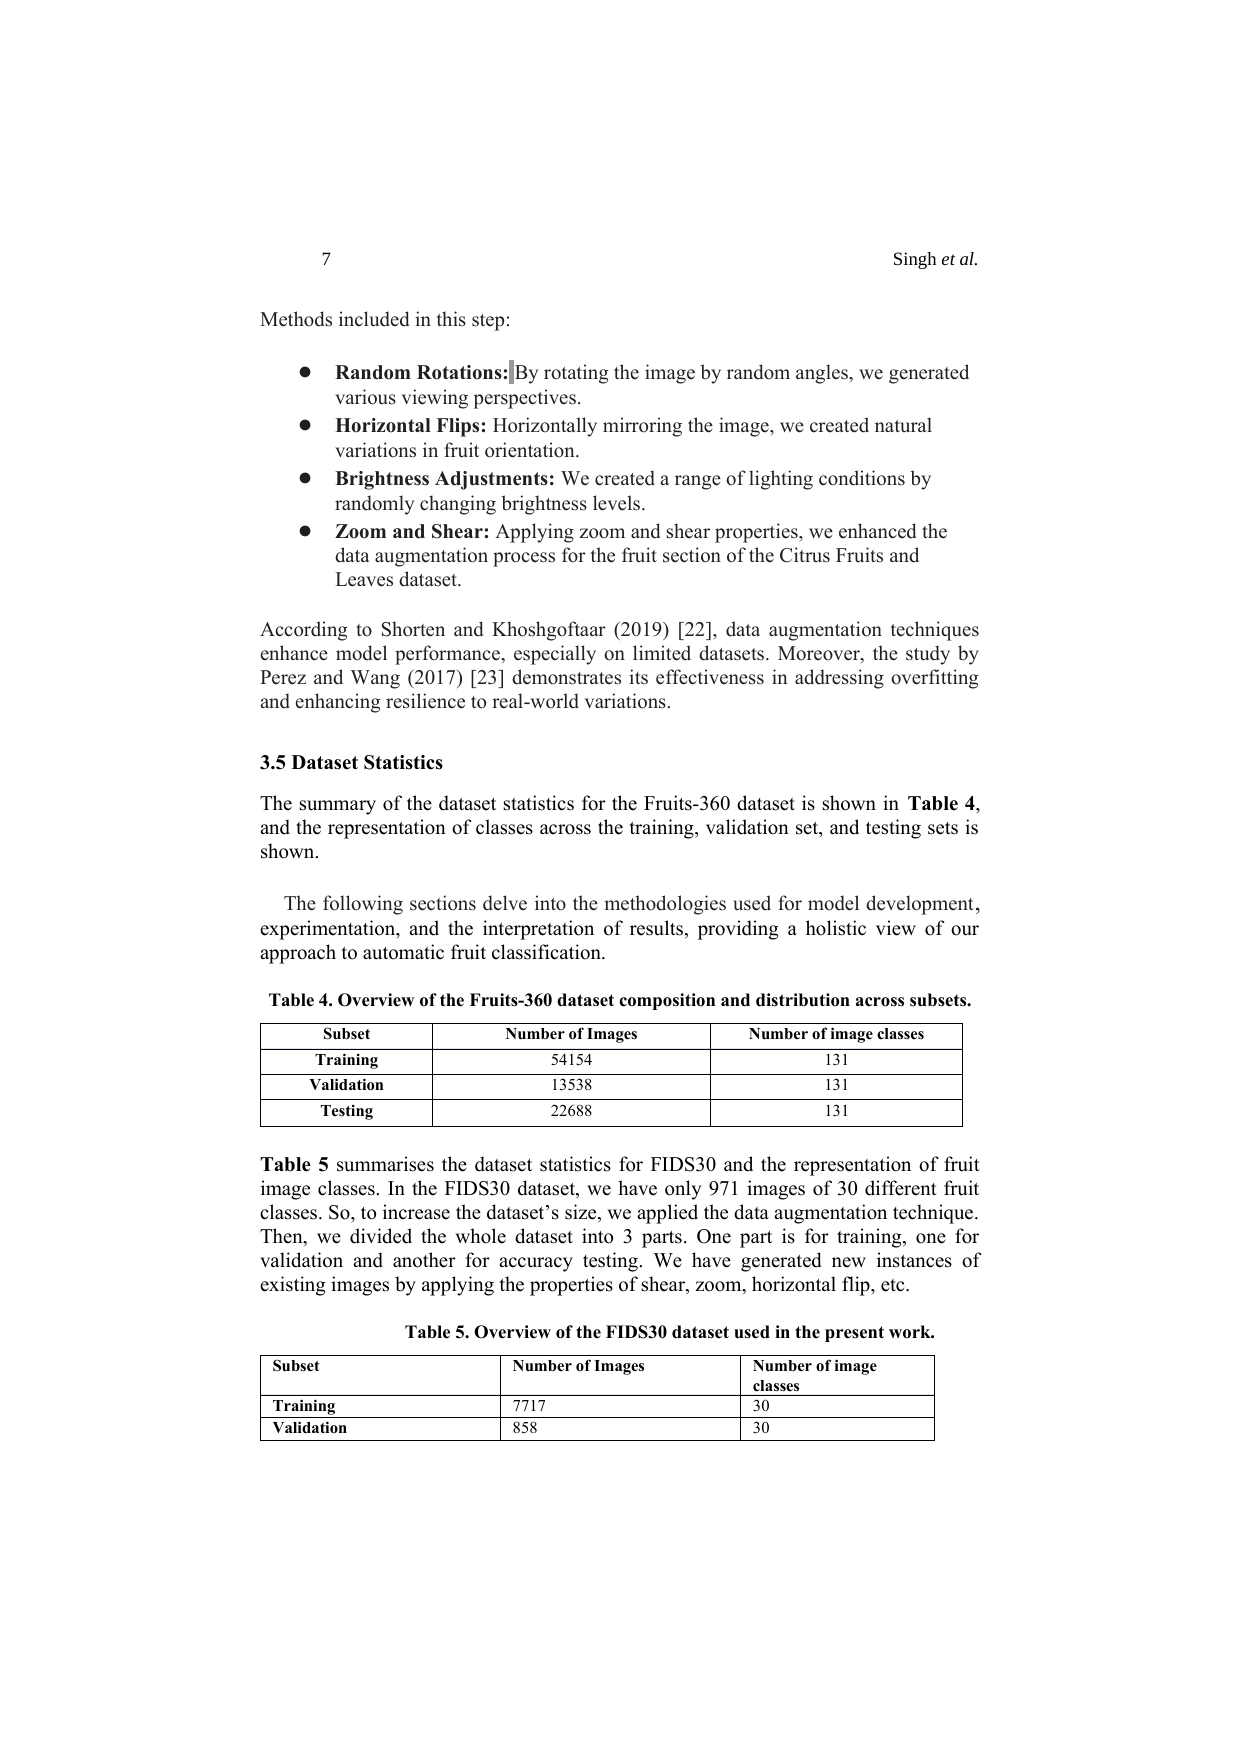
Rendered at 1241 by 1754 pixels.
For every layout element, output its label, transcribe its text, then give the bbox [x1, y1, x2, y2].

list Zoom and Shear: Applying zoom and shear properties, we enhanced the data augmentation process for the fruit section of the Citrus Fruits and Leaves dataset. [297, 514, 980, 591]
text Table 4. Overview of the Fruits-360 dataset composition and distribution across subsets. [260, 989, 980, 1011]
table_cell Training [261, 1050, 432, 1074]
table_cell 54154 [433, 1050, 710, 1074]
text The summary of the dataset statistics for the Fruits-360 dataset is shown in Table 4, and the representation of classes across the training, validation set, and testing sets is shown. [260, 791, 980, 863]
table_cell Training [261, 1396, 500, 1417]
text The following sections delve into the methodologies used for model development, experimentation, and the interpretation of results, providing a holistic view of our approach to automatic fruit classification. [260, 887, 980, 964]
table_header Number of Images [501, 1356, 740, 1394]
table_cell Testing [261, 1100, 432, 1126]
table_cell 22688 [433, 1100, 710, 1126]
table_cell 131 [711, 1050, 962, 1074]
table_cell 131 [711, 1075, 962, 1099]
table_header Number of image classes [741, 1356, 934, 1394]
table_cell 13538 [433, 1075, 710, 1099]
table_cell 30 [741, 1396, 934, 1417]
table_cell 858 [501, 1418, 740, 1440]
table_cell 30 [741, 1418, 934, 1440]
table_header Subset [261, 1024, 432, 1048]
table_header Number of image classes [711, 1024, 962, 1048]
table_cell Validation [261, 1075, 432, 1099]
table_cell 7717 [501, 1396, 740, 1417]
table_cell Validation [261, 1418, 500, 1440]
table_header Subset [261, 1356, 500, 1394]
text Methods included in this step: [260, 307, 980, 331]
list Horizontal Flips: Horizontally mirroring the image, we created natural variations in fruit orientation. [297, 409, 980, 462]
list Brightness Adjustments: We created a range of lighting conditions by randomly changing brightness levels. [297, 462, 980, 514]
text Table 5 summarises the dataset statistics for FIDS30 and the representation of fruit image classes. In the FIDS30 dataset, we have only 971 images of 30 different fruit classes. So, to increase the dataset’s size, we applied the data augmentation technique. Then, we divided the whole dataset into 3 parts. One part is for training, one for validation and another for accuracy testing. We have generated new instances of existing images by applying the properties of shear, zoom, horizontal flip, etc. [260, 1152, 980, 1296]
text 3.5 Dataset Statistics [260, 750, 980, 774]
list Random Rotations: By rotating the image by random angles, we generated various viewing perspectives. [297, 356, 980, 409]
text According to Shorten and Khoshgoftaar (2019) [22], data augmentation techniques enhance model performance, especially on limited datasets. Moreover, the study by Perez and Wang (2017) [23] demonstrates its effectiveness in addressing overfitting and enhancing resilience to real-world variations. [260, 616, 980, 713]
table_cell 131 [711, 1100, 962, 1126]
table_header Number of Images [433, 1024, 710, 1048]
text Table 5. Overview of the FIDS30 dataset used in the present work. [260, 1321, 980, 1343]
